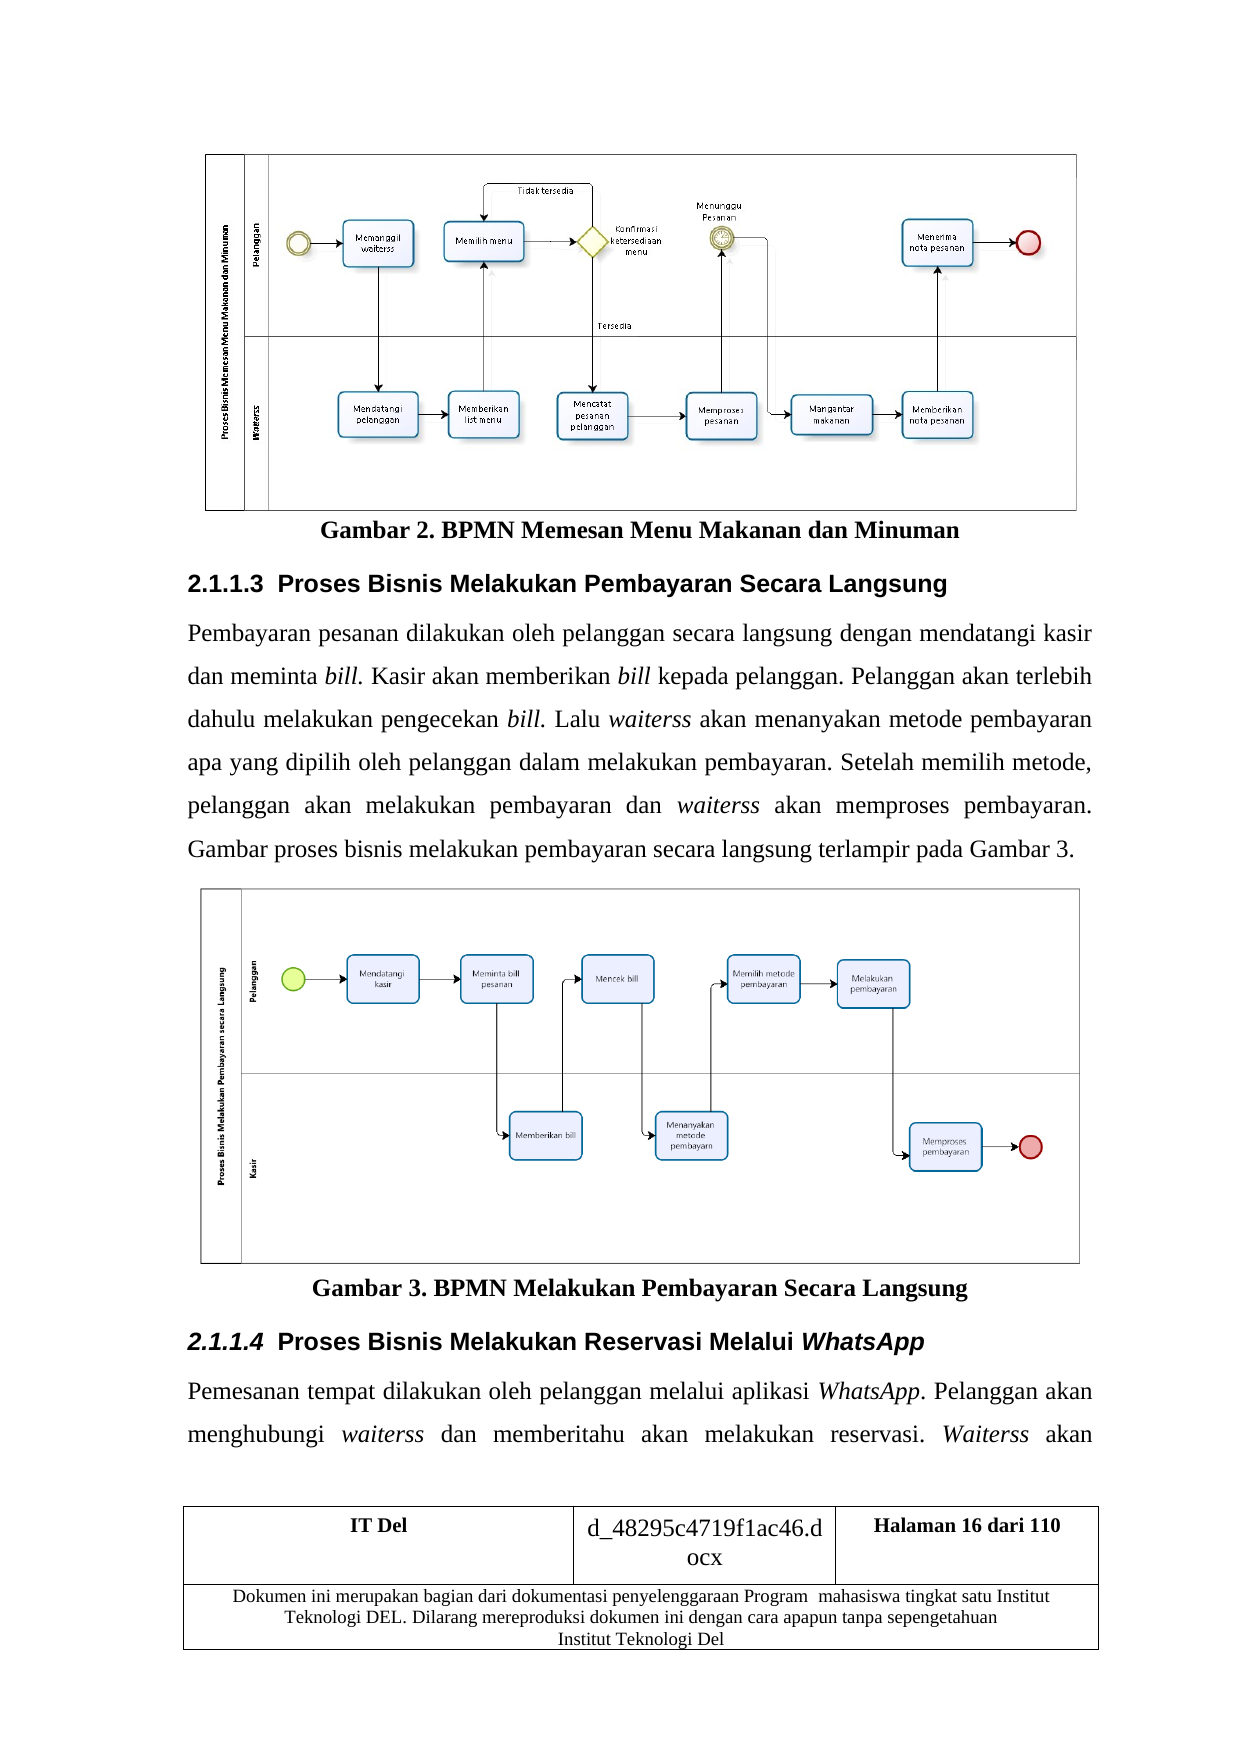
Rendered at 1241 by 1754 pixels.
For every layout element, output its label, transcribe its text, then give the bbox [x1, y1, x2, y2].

picture [189, 147, 1091, 515]
picture [188, 876, 1092, 1273]
subtitle Proses Bisnis Melakukan Reservasi Melalui WhatsApp [187, 1327, 1092, 1356]
text Pembayaran pesanan dilakukan oleh pelanggan secara langsung dengan mendatangi kasir dan meminta bill. Kasir akan memberikan bill kepada pelanggan. Pelanggan akan terlebih dahulu melakukan pengecekan bill. Lalu waiterss akan menanyakan metode pembayaran apa yang dipilih oleh pelanggan dalam melakukan pembayaran. Setelah memilih metode, pelanggan akan melakukan pembayaran dan waiterss akan memproses pembayaran. Gambar proses bisnis melakukan pembayaran secara langsung terlampir pada Gambar 3. [187, 618, 1092, 862]
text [187, 1376, 1092, 1448]
subtitle Proses Bisnis Melakukan Pembayaran Secara Langsung [187, 569, 1092, 597]
